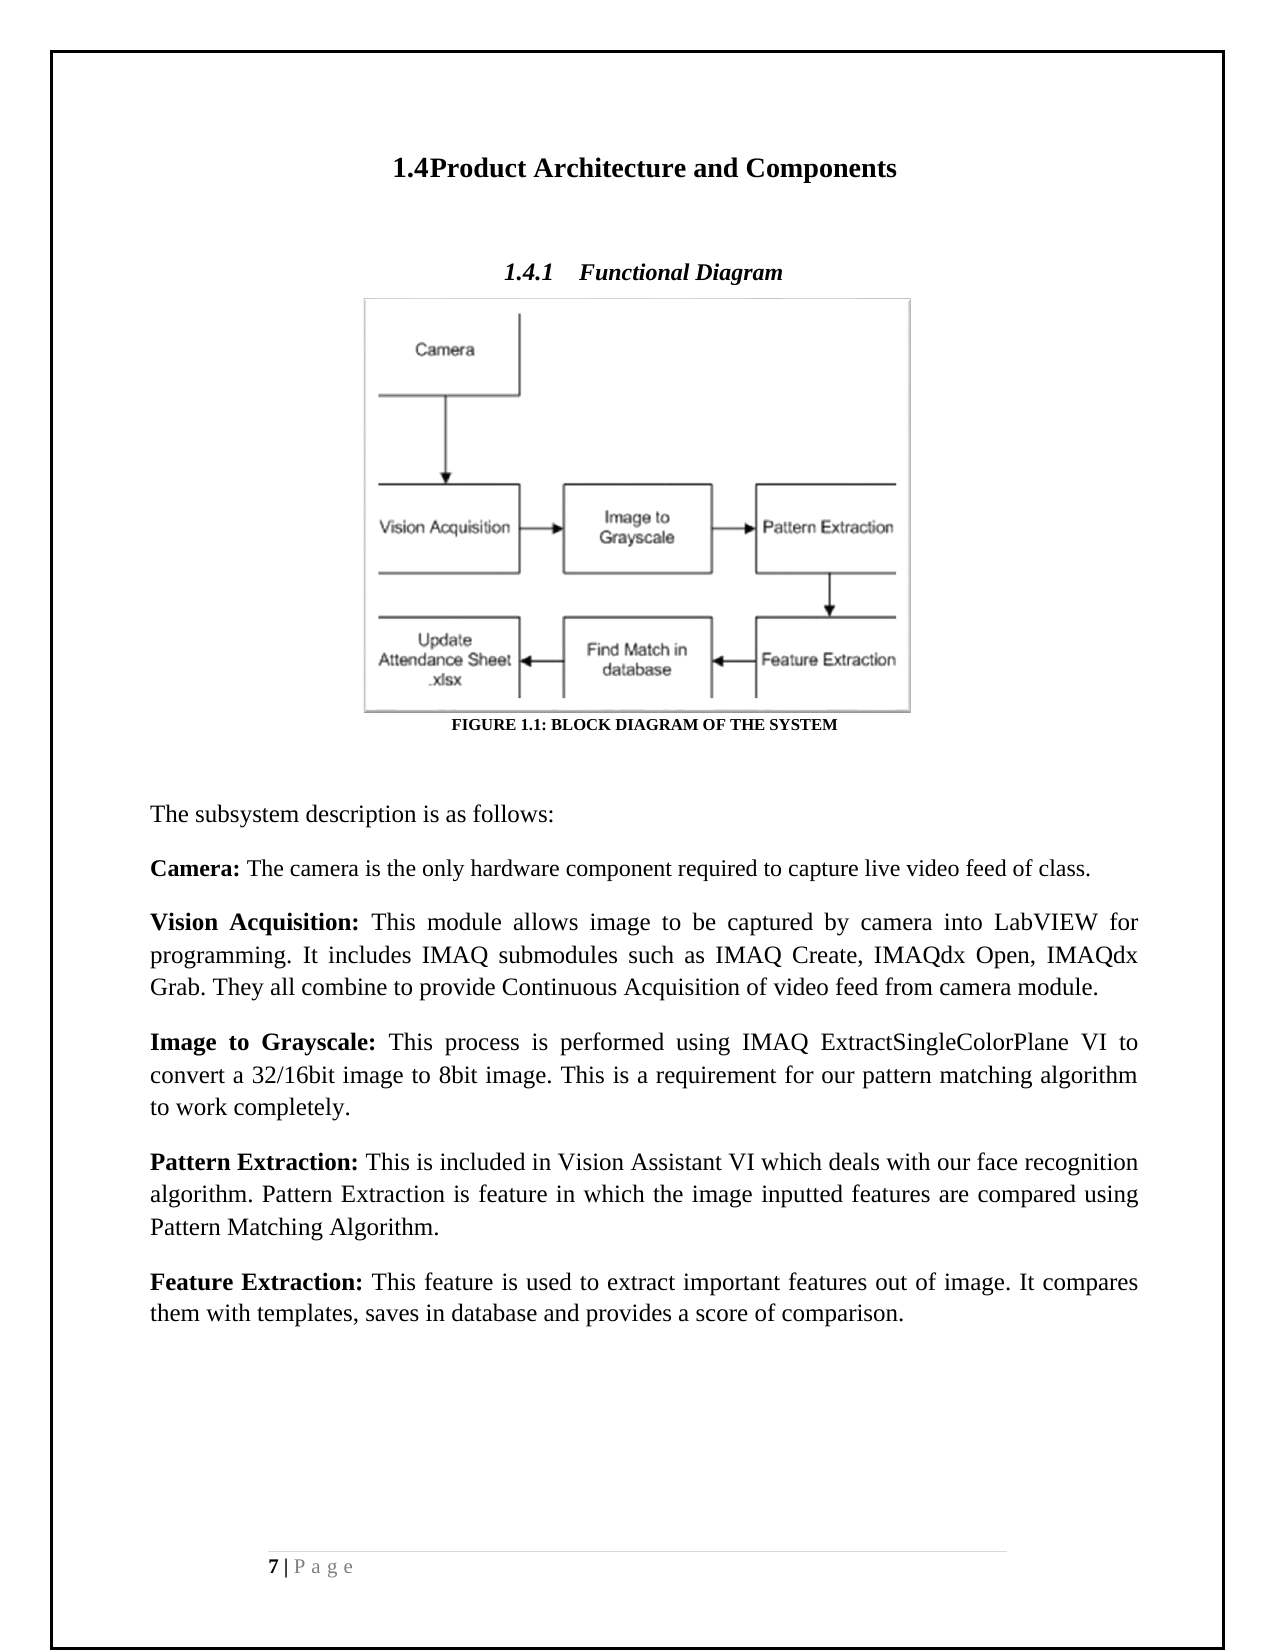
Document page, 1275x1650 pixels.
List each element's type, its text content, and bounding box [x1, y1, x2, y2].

text Vision Acquisition: This module allows image to be captured by camera into LabVIEW for programming. It includes IMAQ submodules such as IMAQ Create, IMAQdx Open, IMAQdx Grab. They all combine to provide Continuous Acquisition of video feed from camera module. [150, 907, 1139, 1001]
text FIGURE 1.1: BLOCK DIAGRAM OF THE SYSTEM [150, 714, 1139, 734]
text Feature Extraction: This feature is used to extract important features out of image. It compares them with templates, saves in database and provides a score of comparison. [150, 1267, 1139, 1327]
text Pattern Extraction: This is included in Vision Assistant VI which deals with our face recognition algorithm. Pattern Extraction is feature in which the image inputted features are compared using Pattern Matching Algorithm. [150, 1147, 1139, 1241]
text The subsystem description is as follows: [150, 799, 1139, 827]
text Camera: The camera is the only hardware component required to capture live video feed of class. [150, 854, 1139, 881]
text Image to Grayscale: This process is performed using IMAQ ExtractSingleColorPlane VI to convert a 32/16bit image to 8bit image. This is a requirement for our pattern matching algorithm to work completely. [150, 1027, 1139, 1121]
text 1.4.1 Functional Diagram [150, 257, 1139, 286]
text 1.4 Product Architecture and Components [150, 150, 1139, 183]
picture [363, 298, 911, 713]
